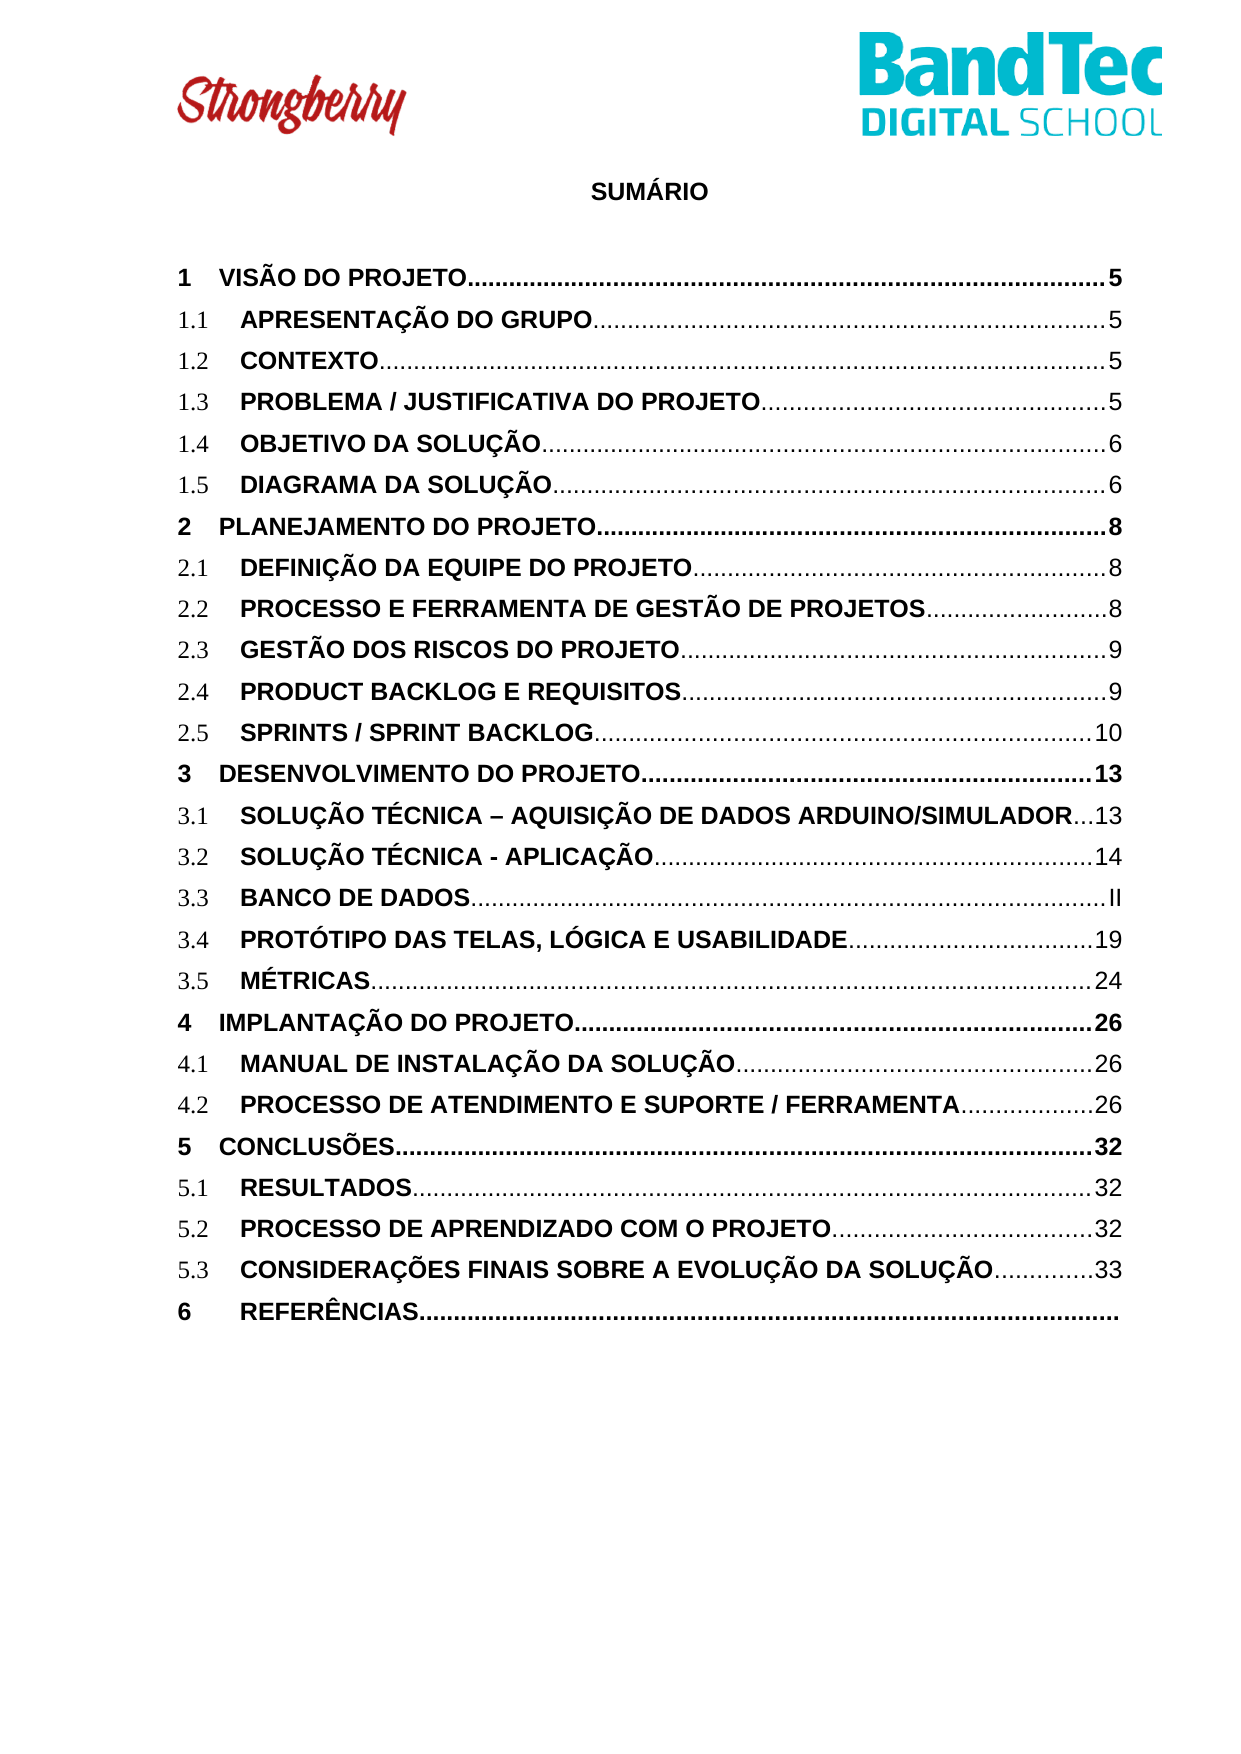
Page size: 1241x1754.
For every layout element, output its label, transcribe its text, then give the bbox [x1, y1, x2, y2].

text 2.2 PROCESSO E FERRAMENTA DE GESTÃO DE PROJETOS 8 [177, 594, 1092, 623]
text 3 desenvolvimento do projeto 13 [177, 759, 1092, 788]
text 2.4 PRODUCT BACKLOG e requisitos 9 [177, 677, 1092, 706]
text 5.2 Processo de aprendizado com o projeto 32 [177, 1214, 1092, 1243]
text 6 ReferÊncias [177, 1297, 1092, 1326]
text 3.3 Banco de Dados ii [177, 883, 1092, 912]
text 2 PLANEJAMENTO DO PROJETO 8 [177, 511, 1092, 540]
text 4.1 Manual de Instalação da solução 26 [177, 1049, 1092, 1078]
picture [177, 73, 407, 140]
text 3.5 MÉTRICAS 24 [177, 966, 1092, 995]
text 1.2 CONTEXTO 5 [177, 346, 1092, 375]
text 4 implantação do projeto 26 [177, 1007, 1092, 1036]
text 3.4 Protótipo das telas, lógica e usabilidade 19 [177, 925, 1092, 954]
text 1 VISÃO DO PROJETO 5 [177, 263, 1092, 292]
text 1.1 APRESENTAÇÃO DO GRUPO 5 [177, 305, 1092, 333]
text 2.1 Definição da Equipe do projeto 8 [177, 553, 1092, 582]
text 5.1 resultados 32 [177, 1173, 1092, 1202]
text 2.5 Sprints / sprint backlog 10 [177, 718, 1092, 747]
text 5.3 Considerações finais sobre A evolução da solução 33 [177, 1255, 1092, 1284]
text Sumário [177, 177, 1122, 206]
text 1.5 diagrama da solução 6 [177, 470, 1092, 499]
text 3.2 Solução Técnica - Aplicação 14 [177, 842, 1092, 871]
text 3.1 Solução Técnica – Aquisição de dados Arduino/SIMULADOR 13 [177, 801, 1092, 829]
picture [859, 32, 1162, 145]
text 1.3 Problema / justificativa do projeto 5 [177, 387, 1092, 416]
text 4.2 Processo de Atendimento e Suporte / FERRAMENTA 26 [177, 1090, 1092, 1119]
text 2.3 Gestão dos Riscos do Projeto 9 [177, 635, 1092, 664]
text 1.4 objetivo da solução 6 [177, 429, 1092, 458]
text 5 CONCLUSÕES 32 [177, 1131, 1092, 1160]
